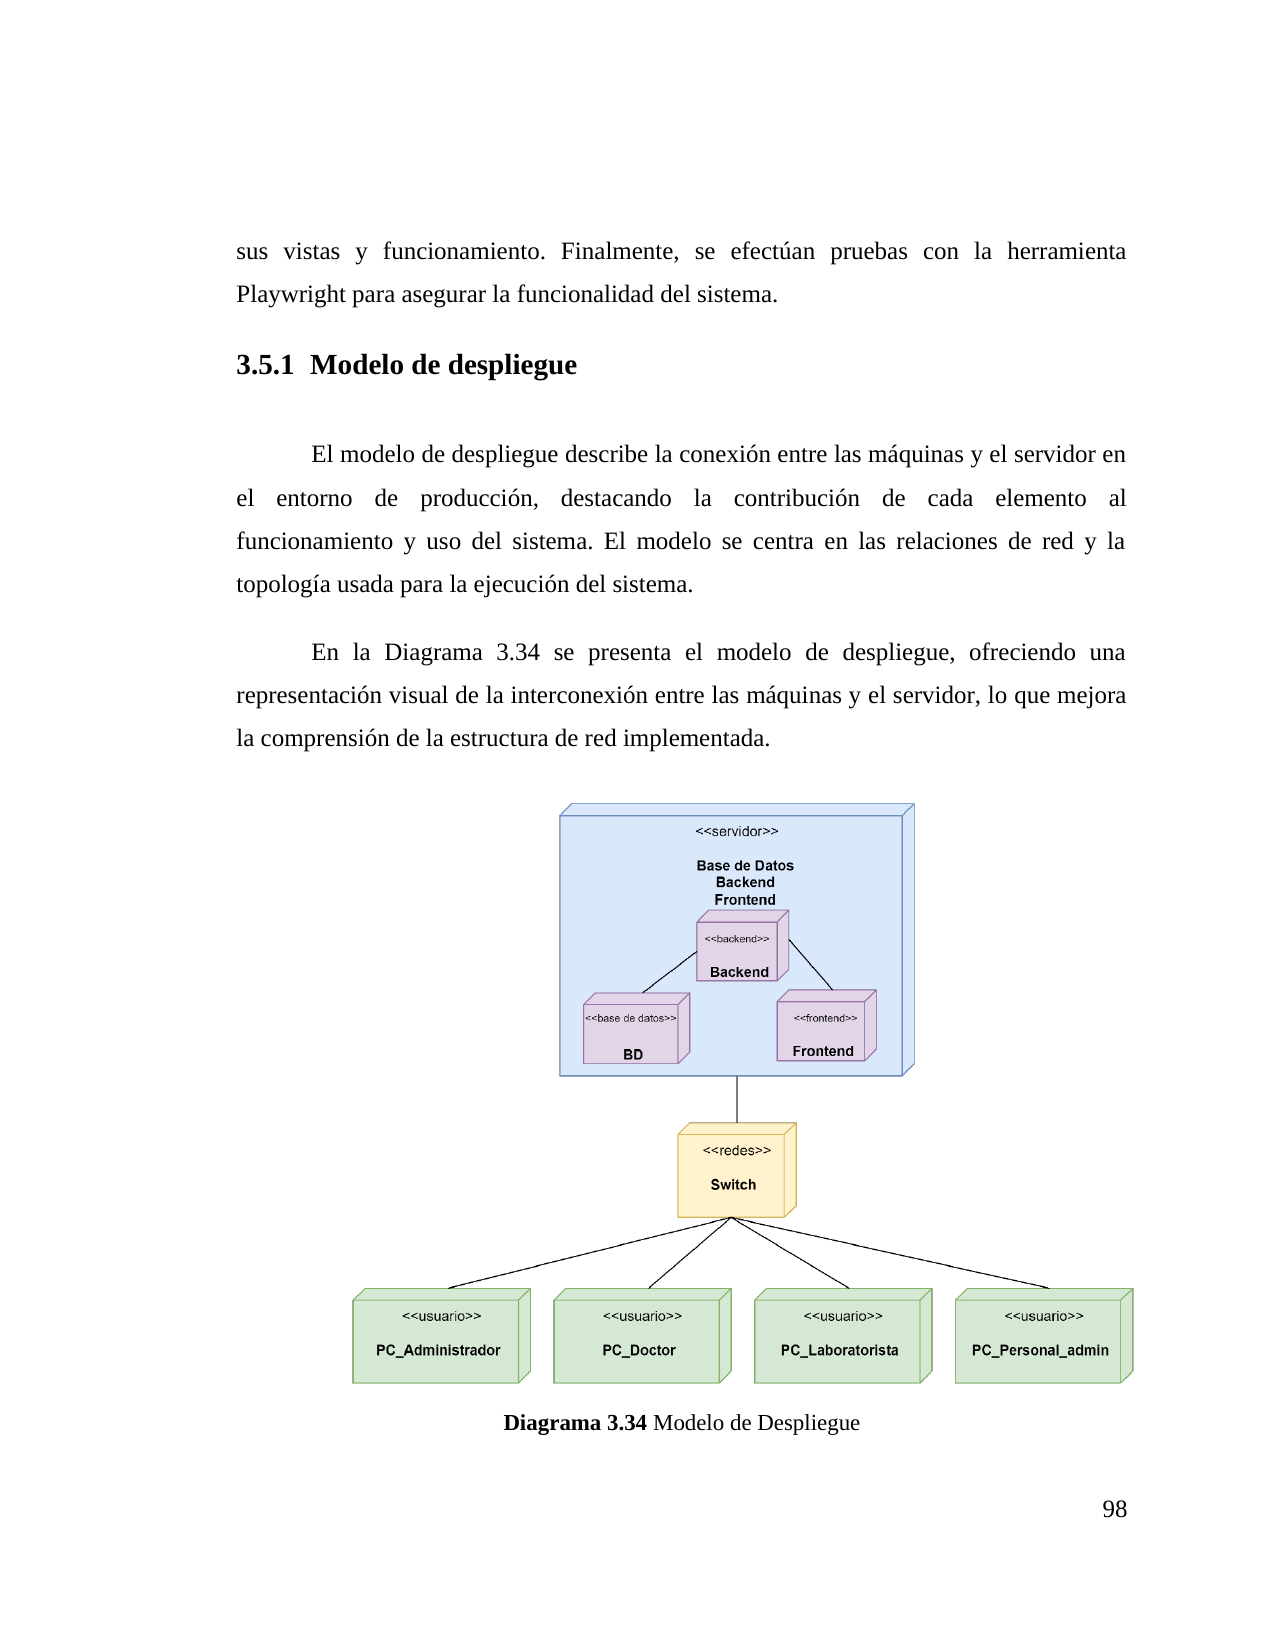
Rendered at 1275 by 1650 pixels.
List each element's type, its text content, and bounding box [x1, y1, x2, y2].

text En la Diagrama 3.34 se presenta el modelo de despliegue, ofreciendo una representación visual de la interconexión entre las máquinas y el servidor, lo que mejora la comprensión de la estructura de red implementada. [236, 637, 1127, 752]
text El modelo de despliegue describe la conexión entre las máquinas y el servidor en el entorno de producción, destacando la contribución de cada elemento al funcionamiento y uso del sistema. El modelo se centra en las relaciones de red y la topología usada para la ejecución del sistema. [236, 439, 1127, 598]
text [236, 236, 1127, 308]
subtitle Modelo de despliegue [236, 347, 1127, 381]
text Diagrama 3.34 Modelo de Despliegue [236, 1409, 1127, 1435]
picture [311, 791, 1173, 1395]
